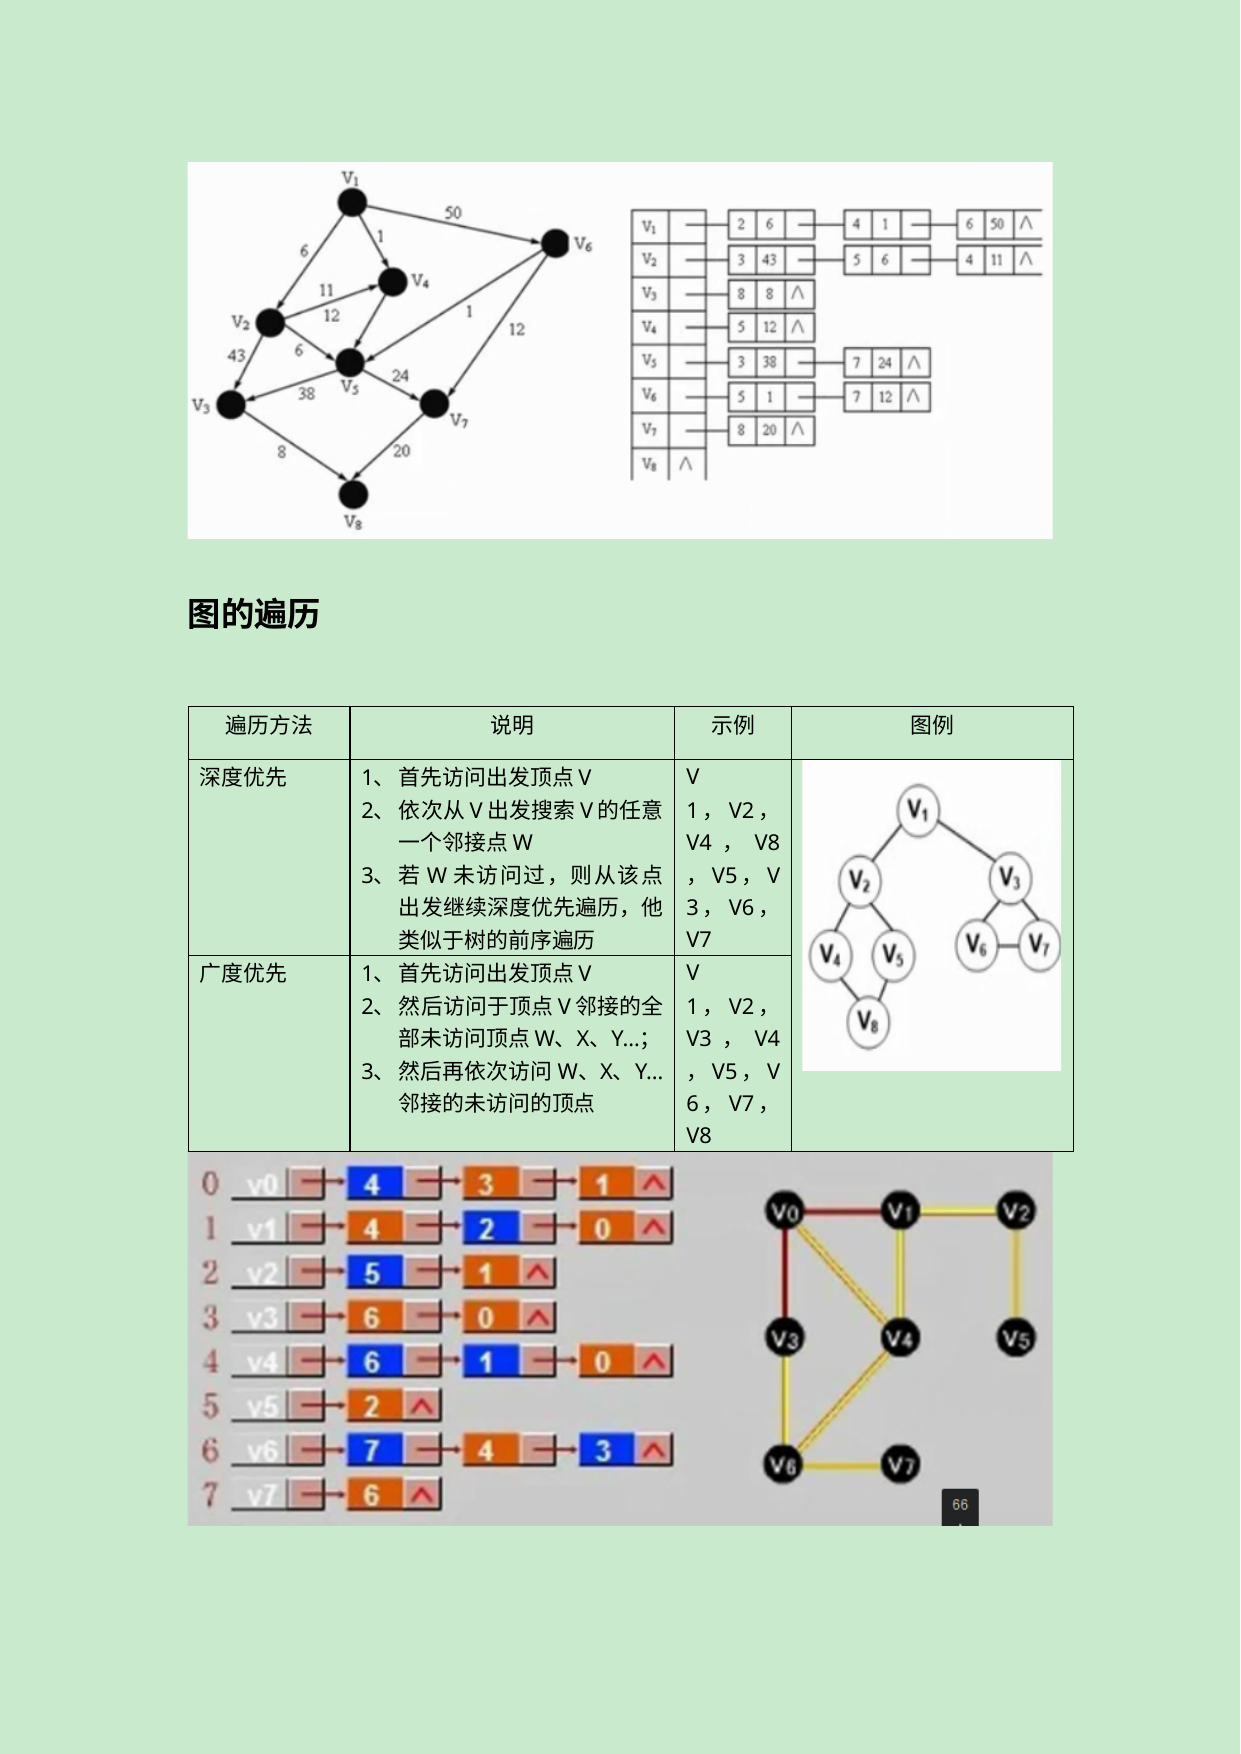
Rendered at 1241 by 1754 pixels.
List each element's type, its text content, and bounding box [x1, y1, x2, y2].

table_cell V1，V2，V4，V8，V5，V3，V6，V7 [675, 760, 791, 955]
table_cell 首先访问出发顶点V 依次从V出发搜索V的任意一个邻接点W 若W未访问过，则从该点出发继续深度优先遍历，他类似于树的前序遍历 [351, 760, 674, 955]
table_cell 首先访问出发顶点V 然后访问于顶点V邻接的全部未访问顶点W、X、Y…； 然后再依次访问W、X、Y…邻接的未访问的顶点 [351, 956, 674, 1151]
table_header 说明 [351, 707, 674, 759]
table_cell V1，V2，V3，V4，V5，V6，V7，V8 [675, 956, 791, 1151]
table_cell [792, 760, 1073, 1151]
subtitle 图的遍历 [187, 579, 1053, 644]
picture [187, 1152, 1053, 1526]
picture [187, 162, 1053, 539]
table_cell 广度优先 [189, 956, 349, 1151]
table_cell 深度优先 [189, 760, 349, 955]
table_header 示例 [675, 707, 791, 759]
table_header 遍历方法 [189, 707, 349, 759]
table_header 图例 [792, 707, 1073, 759]
picture [802, 760, 1062, 1071]
